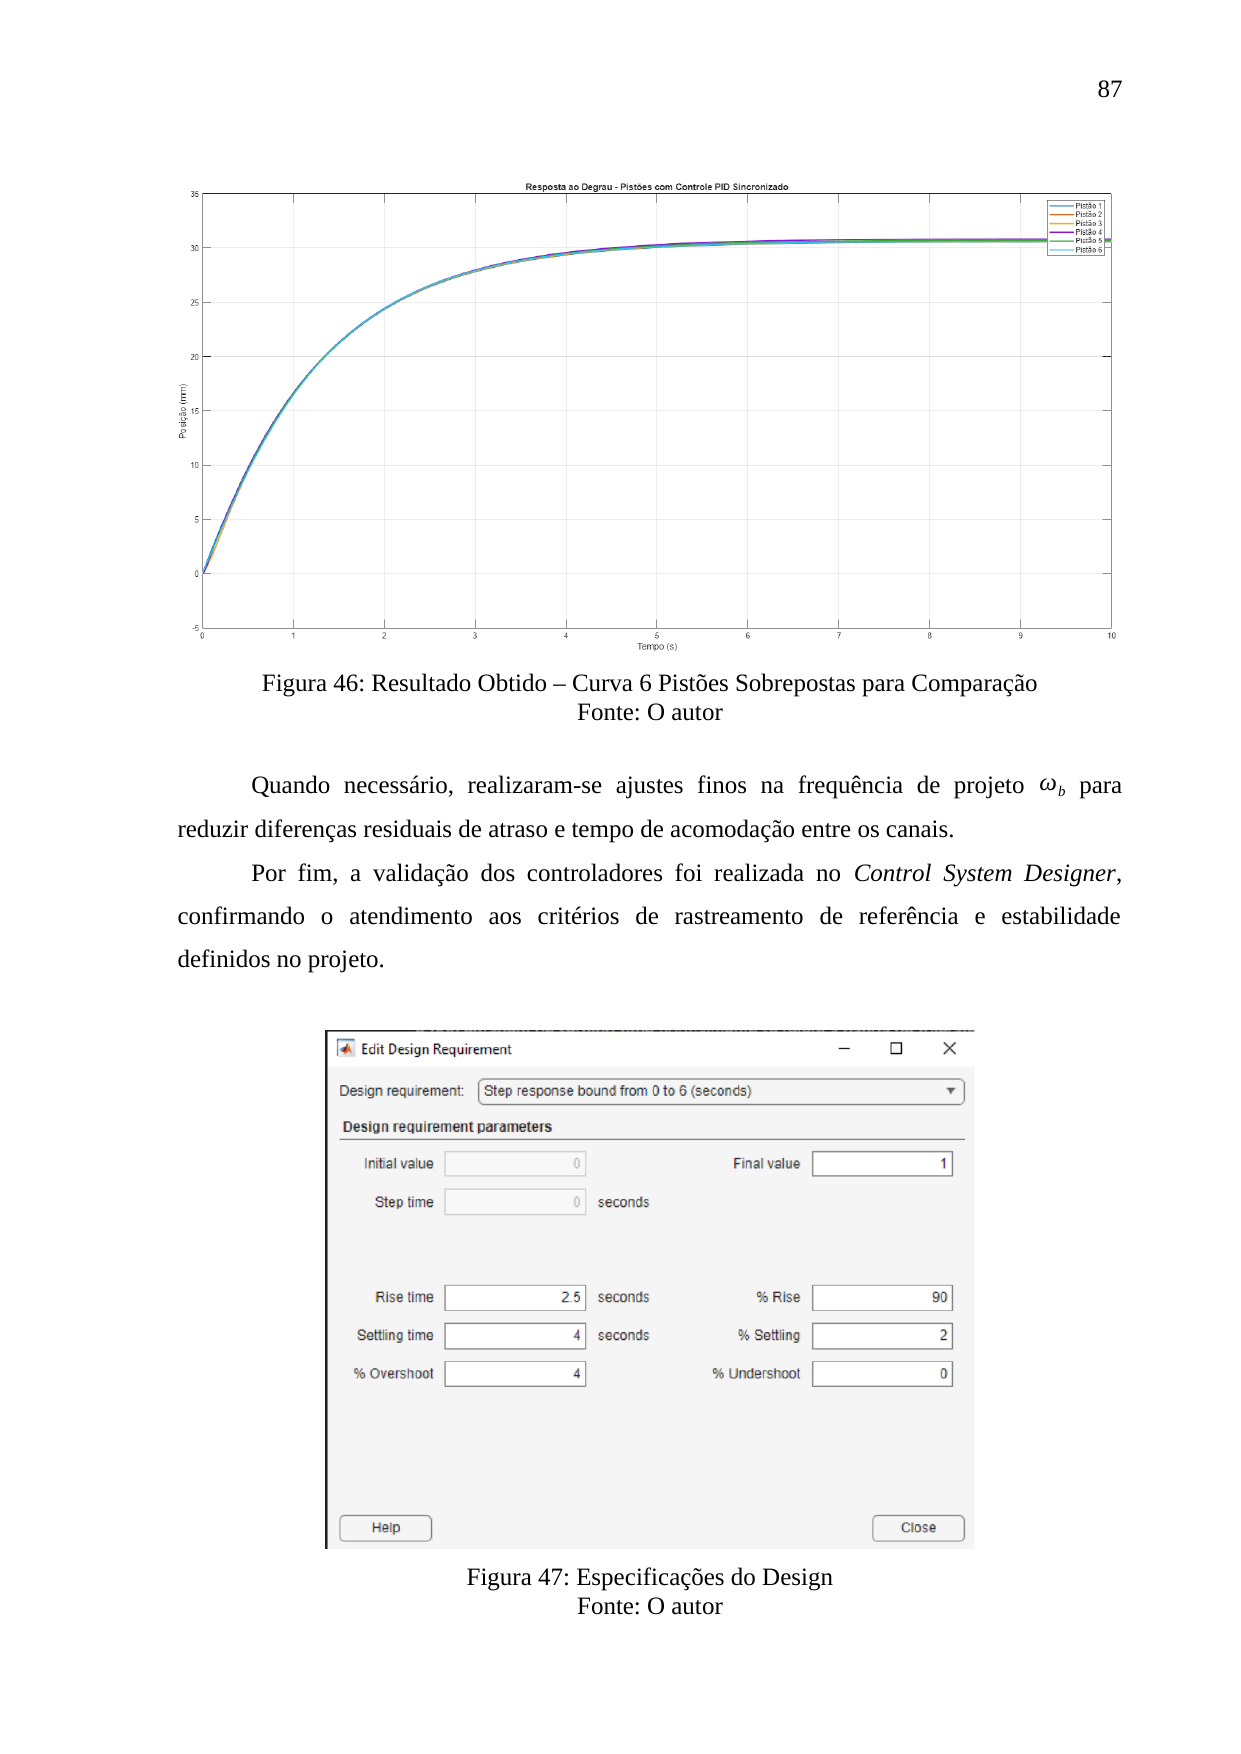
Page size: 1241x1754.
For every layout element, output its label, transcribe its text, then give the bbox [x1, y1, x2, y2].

text Fonte: O autor [177, 1591, 1122, 1620]
picture [324, 1030, 975, 1549]
picture [177, 177, 1123, 654]
text Quando necessário, realizaram-se ajustes finos na frequência de projeto para reduzir diferenças residuais de atraso e tempo de acomodação entre os canais. [177, 769, 1122, 843]
text Fonte: O autor [177, 697, 1122, 726]
text Por fim, a validação dos controladores foi realizada no Control System Designer, confirmando o atendimento aos critérios de rastreamento de referência e estabilidade definidos no projeto. [177, 858, 1122, 973]
text Figura 47: Especificações do Design [177, 1562, 1122, 1591]
text Figura 46: Resultado Obtido – Curva 6 Pistões Sobrepostas para Comparação [177, 668, 1122, 697]
